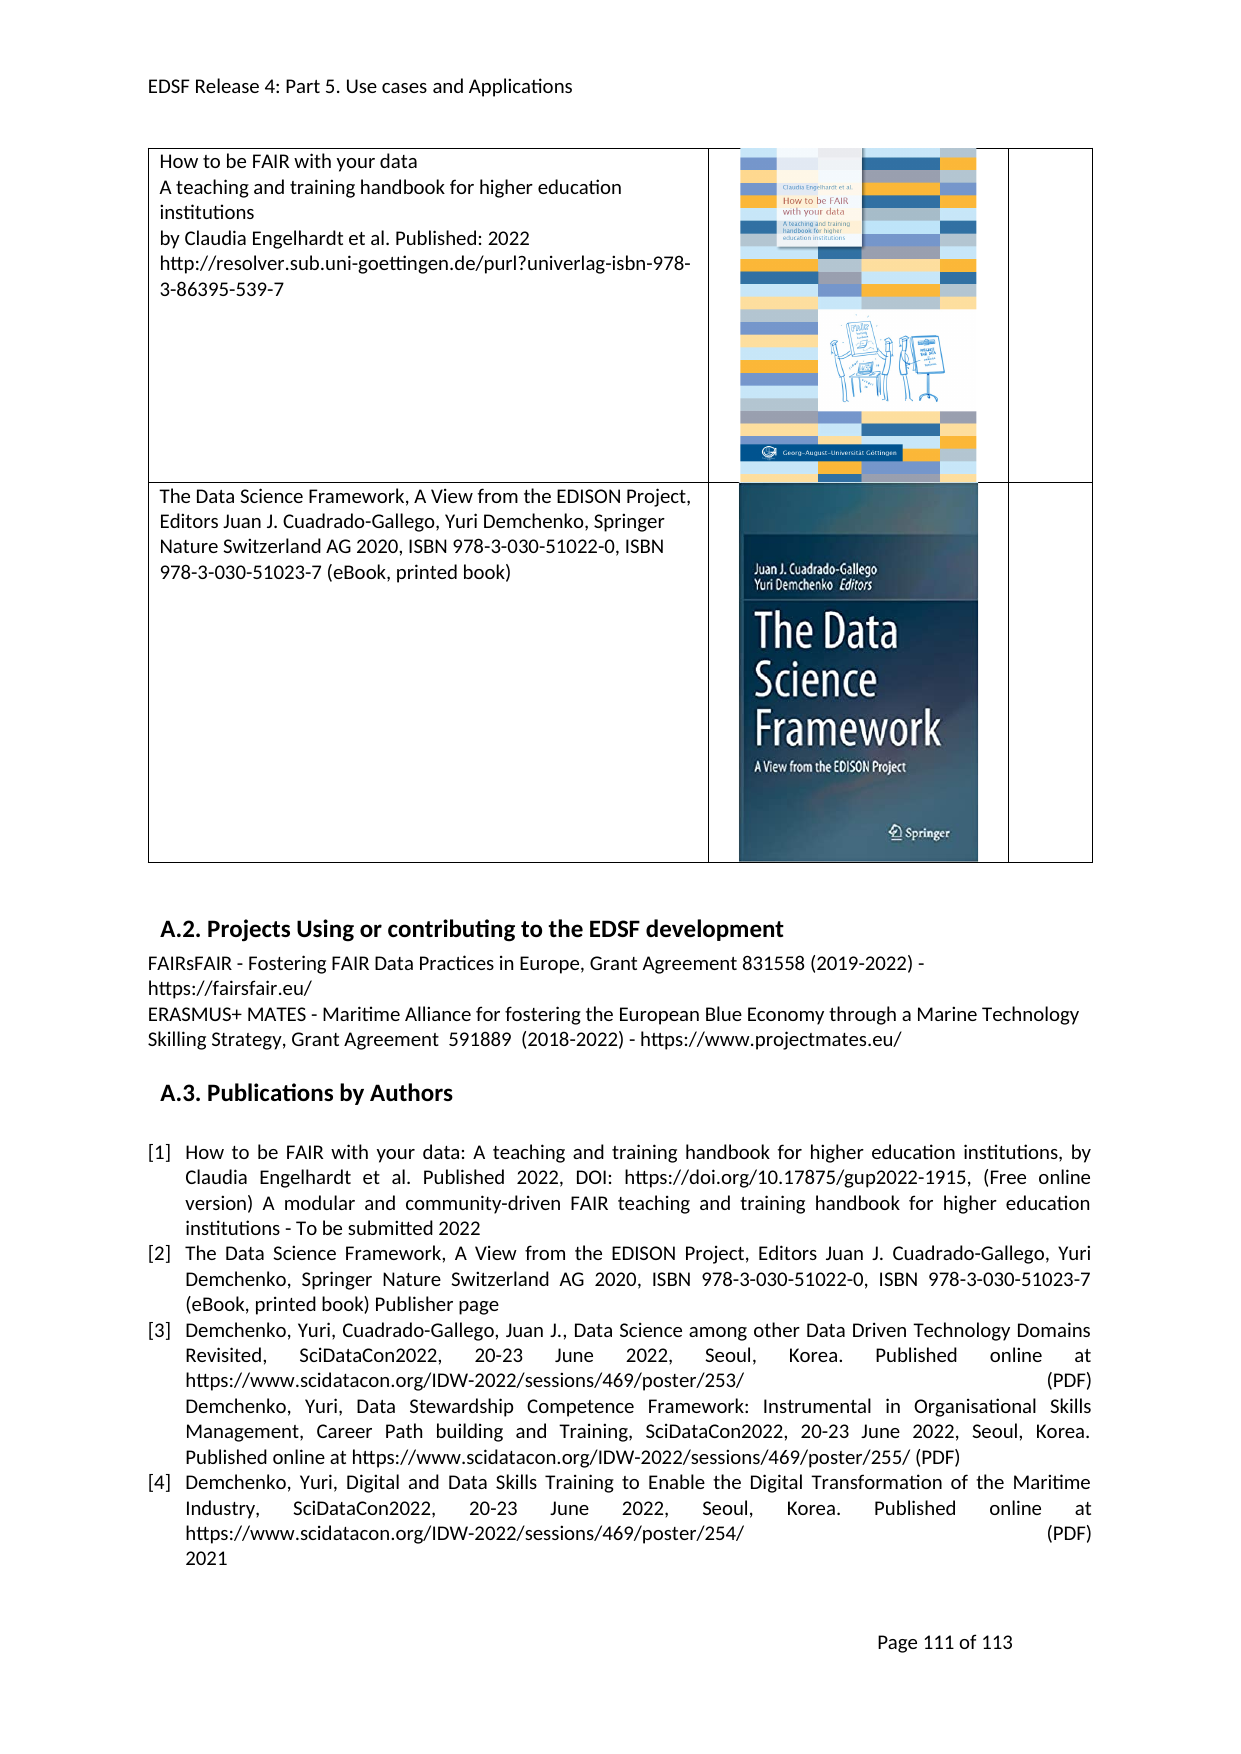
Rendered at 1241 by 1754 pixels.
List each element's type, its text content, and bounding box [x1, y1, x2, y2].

table_cell [1009, 483, 1092, 862]
list The Data Science Framework, A View from the EDISON Project, Editors Juan J. Cuadrado-Gallego, Yuri Demchenko, Springer Nature Switzerland AG 2020, ISBN 978-3-030-51022-0, ISBN 978-3-030-51023-7 (eBook, printed book) Publisher page [148, 1241, 1093, 1317]
subtitle A.2. Projects Using or contributing to the EDSF development [160, 913, 1093, 944]
list Demchenko, Yuri, Digital and Data Skills Training to Enable the Digital Transformation of the Maritime Industry, SciDataCon2022, 20-23 June 2022, Seoul, Korea. Published online at https://www.scidatacon.org/IDW-2022/sessions/469/poster/254/ (PDF) 2021 [148, 1469, 1093, 1571]
table_cell [709, 483, 738, 862]
text FAIRsFAIR - Fostering FAIR Data Practices in Europe, Grant Agreement 831558 (2019-2022) - https://fairsfair.eu/ [148, 950, 1093, 1001]
subtitle A.3. Publications by Authors [160, 1077, 1093, 1107]
picture [738, 148, 979, 862]
text ERASMUS+ MATES - Maritime Alliance for fostering the European Blue Economy through a Marine Technology Skilling Strategy, Grant Agreement 591889 (2018-2022) - https://www.projectmates.eu/ [148, 1001, 1093, 1052]
table_cell [709, 149, 740, 482]
table_cell [977, 149, 1008, 482]
list Demchenko, Yuri, Cuadrado-Gallego, Juan J., Data Science among other Data Driven Technology Domains Revisited, SciDataCon2022, 20-23 June 2022, Seoul, Korea. Published online at https://www.scidatacon.org/IDW-2022/sessions/469/poster/253/ (PDF) Demchenko, Yuri, Data Stewardship Competence Framework: Instrumental in Organisational Skills Management, Career Path building and Training, SciDataCon2022, 20-23 June 2022, Seoul, Korea. Published online at https://www.scidatacon.org/IDW-2022/sessions/469/poster/255/ (PDF) [148, 1317, 1093, 1469]
list How to be FAIR with your data: A teaching and training handbook for higher education institutions, by Claudia Engelhardt et al. Published 2022, DOI: https://doi.org/10.17875/gup2022-1915, (Free online version) A modular and community-driven FAIR teaching and training handbook for higher education institutions - To be submitted 2022 [148, 1139, 1093, 1241]
table_cell The Data Science Framework, A View from the EDISON Project, Editors Juan J. Cuadrado-Gallego, Yuri Demchenko, Springer Nature Switzerland AG 2020, ISBN 978-3-030-51022-0, ISBN 978-3-030-51023-7 (eBook, printed book) [149, 483, 708, 862]
table_cell [979, 483, 1008, 862]
table_cell How to be FAIR with your data A teaching and training handbook for higher education institutions by Claudia Engelhardt et al. Published: 2022 http://resolver.sub.uni-goettingen.de/purl?univerlag-isbn-978-3-86395-539-7 [149, 149, 708, 482]
table_cell [1009, 149, 1092, 482]
